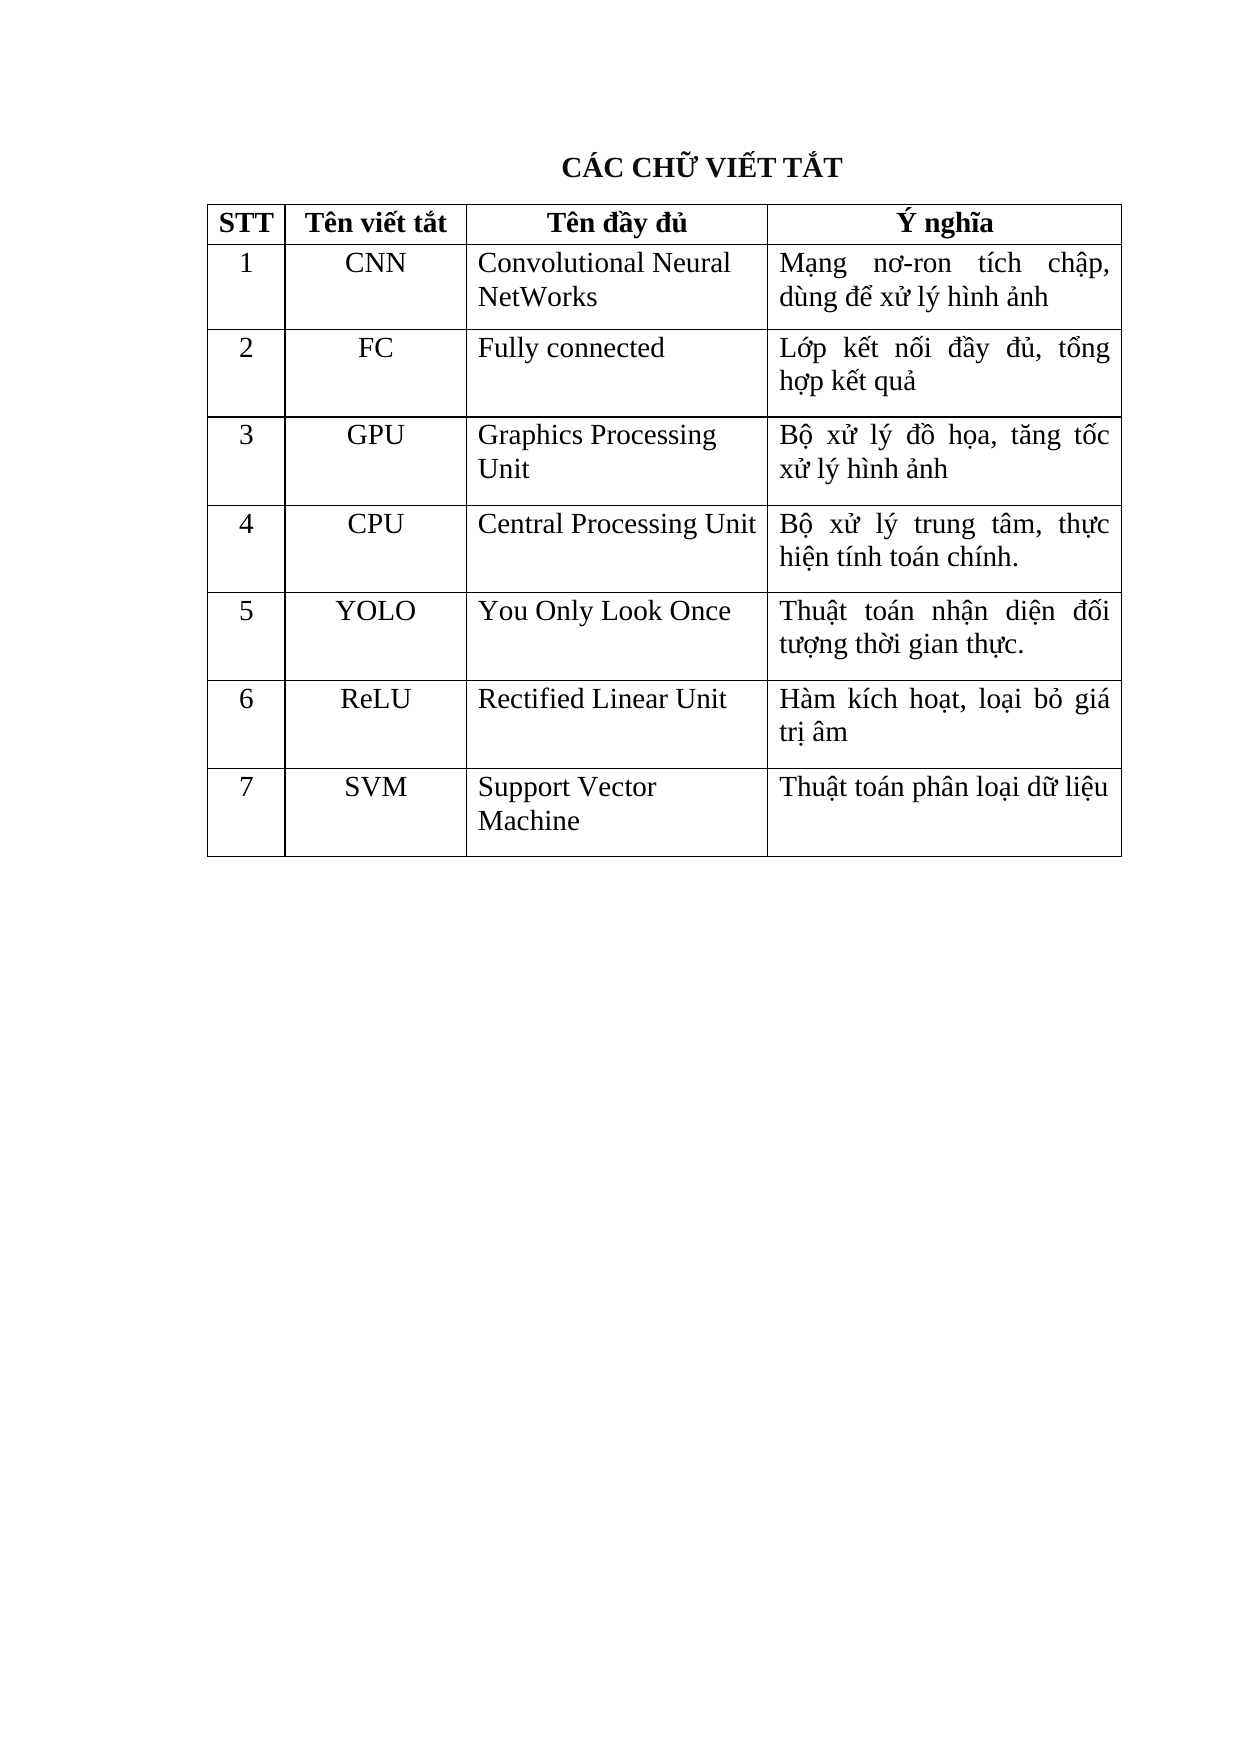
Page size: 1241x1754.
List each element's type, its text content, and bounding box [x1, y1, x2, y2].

table_cell Rectified Linear Unit [467, 681, 767, 768]
table_cell Lớp kết nối đầy đủ, tổng hợp kết quả [768, 330, 1121, 416]
table_cell Convolutional Neural NetWorks [467, 245, 767, 329]
table_cell 6 [208, 681, 284, 768]
table_cell 5 [208, 593, 284, 680]
table_cell Bộ xử lý đồ họa, tăng tốc xử lý hình ảnh [768, 418, 1121, 505]
table_header Tên đầy đủ [467, 205, 767, 244]
table_cell 4 [208, 506, 284, 592]
table_cell Graphics Processing Unit [467, 418, 767, 505]
table_cell Fully connected [467, 330, 767, 416]
table_cell CNN [286, 245, 466, 329]
table_cell CPU [286, 506, 466, 592]
table_header Tên viết tắt [286, 205, 466, 244]
table_cell ReLU [286, 681, 466, 768]
table_cell 3 [208, 418, 284, 505]
table_cell Thuật toán phân loại dữ liệu [768, 769, 1121, 856]
table_cell Central Processing Unit [467, 506, 767, 592]
table_cell Support Vector Machine [467, 769, 767, 856]
table_header STT [208, 205, 284, 244]
table_cell Hàm kích hoạt, loại bỏ giá trị âm [768, 681, 1121, 768]
table_header Ý nghĩa [768, 205, 1121, 244]
table_cell GPU [286, 418, 466, 505]
table_cell 7 [208, 769, 284, 856]
table_cell You Only Look Once [467, 593, 767, 680]
table_cell 1 [208, 245, 284, 329]
table_cell FC [286, 330, 466, 416]
table_cell Mạng nơ-ron tích chập, dùng để xử lý hình ảnh [768, 245, 1121, 329]
table_cell Thuật toán nhận diện đối tượng thời gian thực. [768, 593, 1121, 680]
table_cell 2 [208, 330, 284, 416]
subtitle CÁC CHỮ VIẾT TẮT [207, 142, 1122, 184]
table_cell Bộ xử lý trung tâm, thực hiện tính toán chính. [768, 506, 1121, 592]
table_cell YOLO [286, 593, 466, 680]
table_cell SVM [286, 769, 466, 856]
